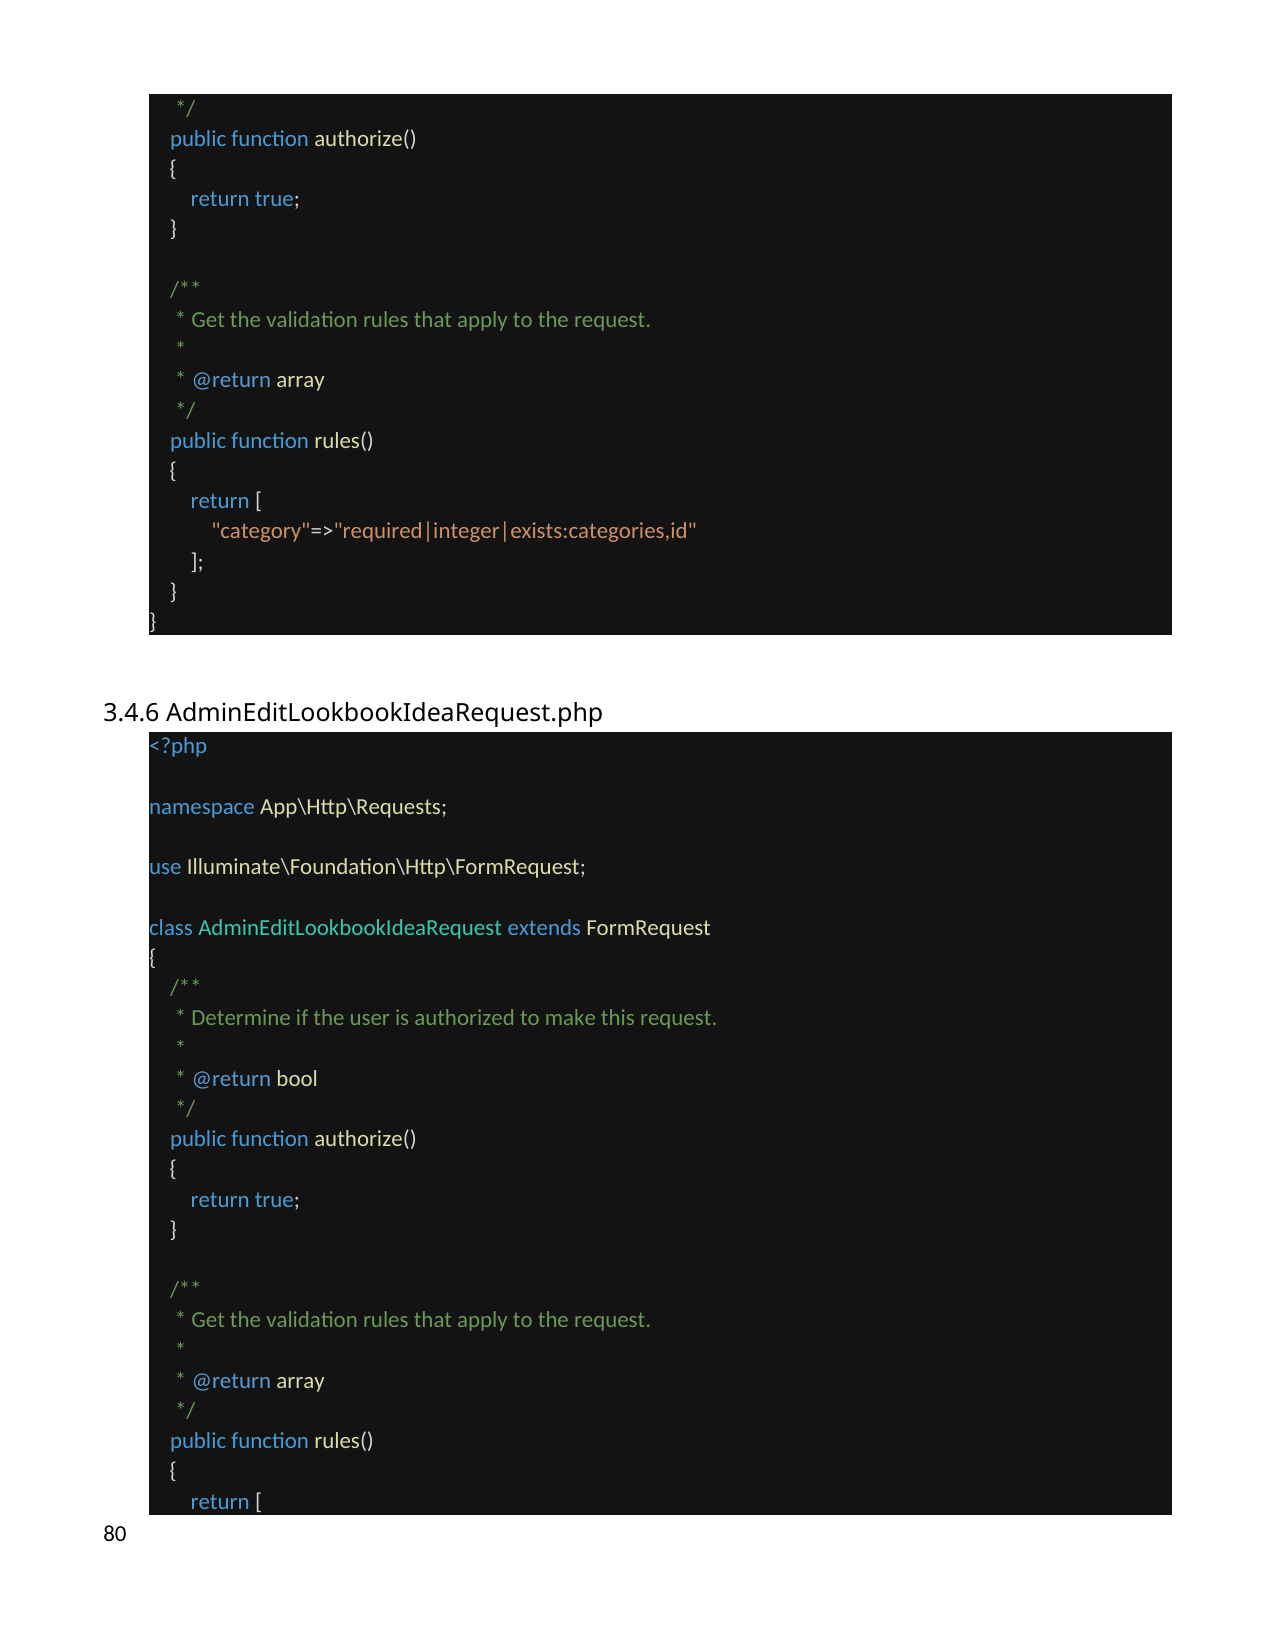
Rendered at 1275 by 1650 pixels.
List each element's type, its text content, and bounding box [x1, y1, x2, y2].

subtitle 3.4.6 AdminEditLookbookIdeaRequest.php [103, 695, 1172, 729]
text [149, 94, 1172, 635]
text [149, 732, 1172, 1515]
